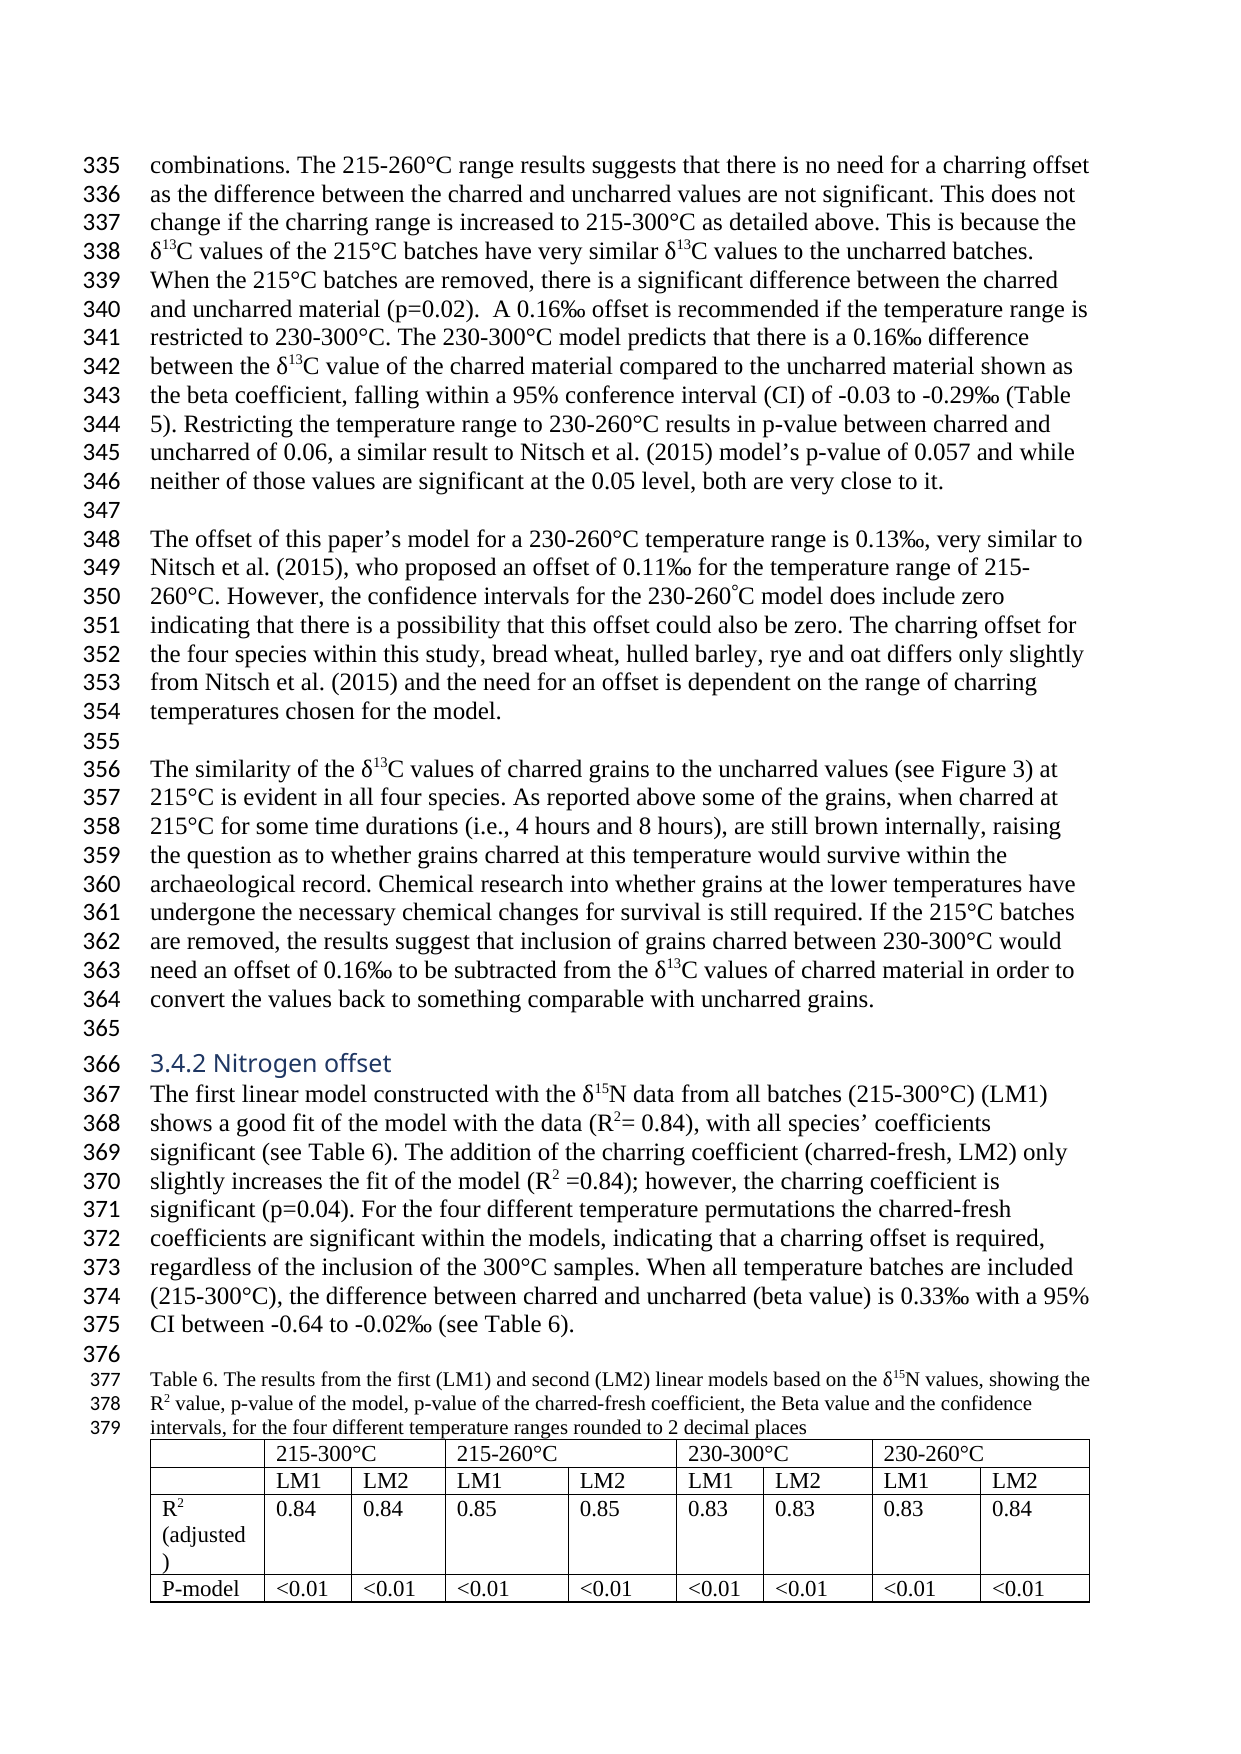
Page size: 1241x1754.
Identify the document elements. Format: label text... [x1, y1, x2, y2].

table_cell LM1 [873, 1468, 980, 1494]
table_cell LM1 [677, 1468, 763, 1494]
table_cell 0.83 [873, 1495, 980, 1574]
table_cell LM2 [352, 1468, 445, 1494]
text Table 6. The results from the first (LM1) and second (LM2) linear models based on the δ15N values, showing the R2 value, p-value of the model, p-value of the charred-fresh coefficient, the Beta value and the confidence intervals, for the four different temperature ranges rounded to 2 decimal places [150, 1367, 1090, 1439]
table_cell LM2 [981, 1468, 1089, 1494]
table_header 215-260°C [446, 1440, 676, 1467]
table_header 230-300°C [677, 1440, 872, 1467]
table_cell <0.01 [446, 1575, 568, 1601]
table_cell 0.84 [981, 1495, 1089, 1574]
table_cell LM1 [446, 1468, 568, 1494]
table_cell LM2 [764, 1468, 872, 1494]
table_cell <0.01 [873, 1575, 980, 1601]
table_cell <0.01 [677, 1575, 763, 1601]
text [150, 150, 1090, 495]
table_cell 0.83 [677, 1495, 763, 1574]
table_header [151, 1440, 264, 1467]
table_cell [151, 1468, 264, 1494]
table_header 230-260°C [873, 1440, 1089, 1467]
table_cell 0.84 [265, 1495, 351, 1574]
text The first linear model constructed with the δ15N data from all batches (215-300°C) (LM1) shows a good fit of the model with the data (R2= 0.84), with all species’ coefficients significant (see Table 6). The addition of the charring coefficient (charred-fresh, LM2) only slightly increases the fit of the model (R2 =0.84); however, the charring coefficient is significant (p=0.04). For the four different temperature permutations the charred-fresh coefficients are significant within the models, indicating that a charring offset is required, regardless of the inclusion of the 300°C samples. When all temperature batches are included (215-300°C), the difference between charred and uncharred (beta value) is 0.33‰ with a 95% CI between -0.64 to -0.02‰ (see Table 6). [150, 1079, 1090, 1338]
table_cell <0.01 [569, 1575, 676, 1601]
table_cell 0.85 [446, 1495, 568, 1574]
table_cell <0.01 [352, 1575, 445, 1601]
text The offset of this paper’s model for a 230-260°C temperature range is 0.13‰, very similar to Nitsch et al. (2015), who proposed an offset of 0.11‰ for the temperature range of 215-260°C. However, the confidence intervals for the 230-260C model does include zero indicating that there is a possibility that this offset could also be zero. The charring offset for the four species within this study, bread wheat, hulled barley, rye and oat differs only slightly from Nitsch et al. (2015) and the need for an offset is dependent on the range of charring temperatures chosen for the model. [150, 495, 1090, 725]
table_cell 0.83 [764, 1495, 872, 1574]
table_cell LM2 [569, 1468, 676, 1494]
text The similarity of the δ13C values of charred grains to the uncharred values (see Figure 3) at 215°C is evident in all four species. As reported above some of the grains, when charred at 215°C for some time durations (i.e., 4 hours and 8 hours), are still brown internally, raising the question as to whether grains charred at this temperature would survive within the archaeological record. Chemical research into whether grains at the lower temperatures have undergone the necessary chemical changes for survival is still required. If the 215°C batches are removed, the results suggest that inclusion of grains charred between 230-300°C would need an offset of 0.16‰ to be subtracted from the δ13C values of charred material in order to convert the values back to something comparable with uncharred grains. [150, 754, 1090, 1012]
table_cell R2 (adjusted) [151, 1495, 264, 1574]
table_cell P-model [151, 1575, 264, 1601]
table_cell 0.84 [352, 1495, 445, 1574]
table_cell LM1 [265, 1468, 351, 1494]
table_header 215-300°C [265, 1440, 445, 1467]
table_cell 0.85 [569, 1495, 676, 1574]
table_cell <0.01 [265, 1575, 351, 1601]
table_cell <0.01 [981, 1575, 1089, 1601]
table_cell <0.01 [764, 1575, 872, 1601]
subtitle 3.4.2 Nitrogen offset [150, 1045, 1090, 1079]
